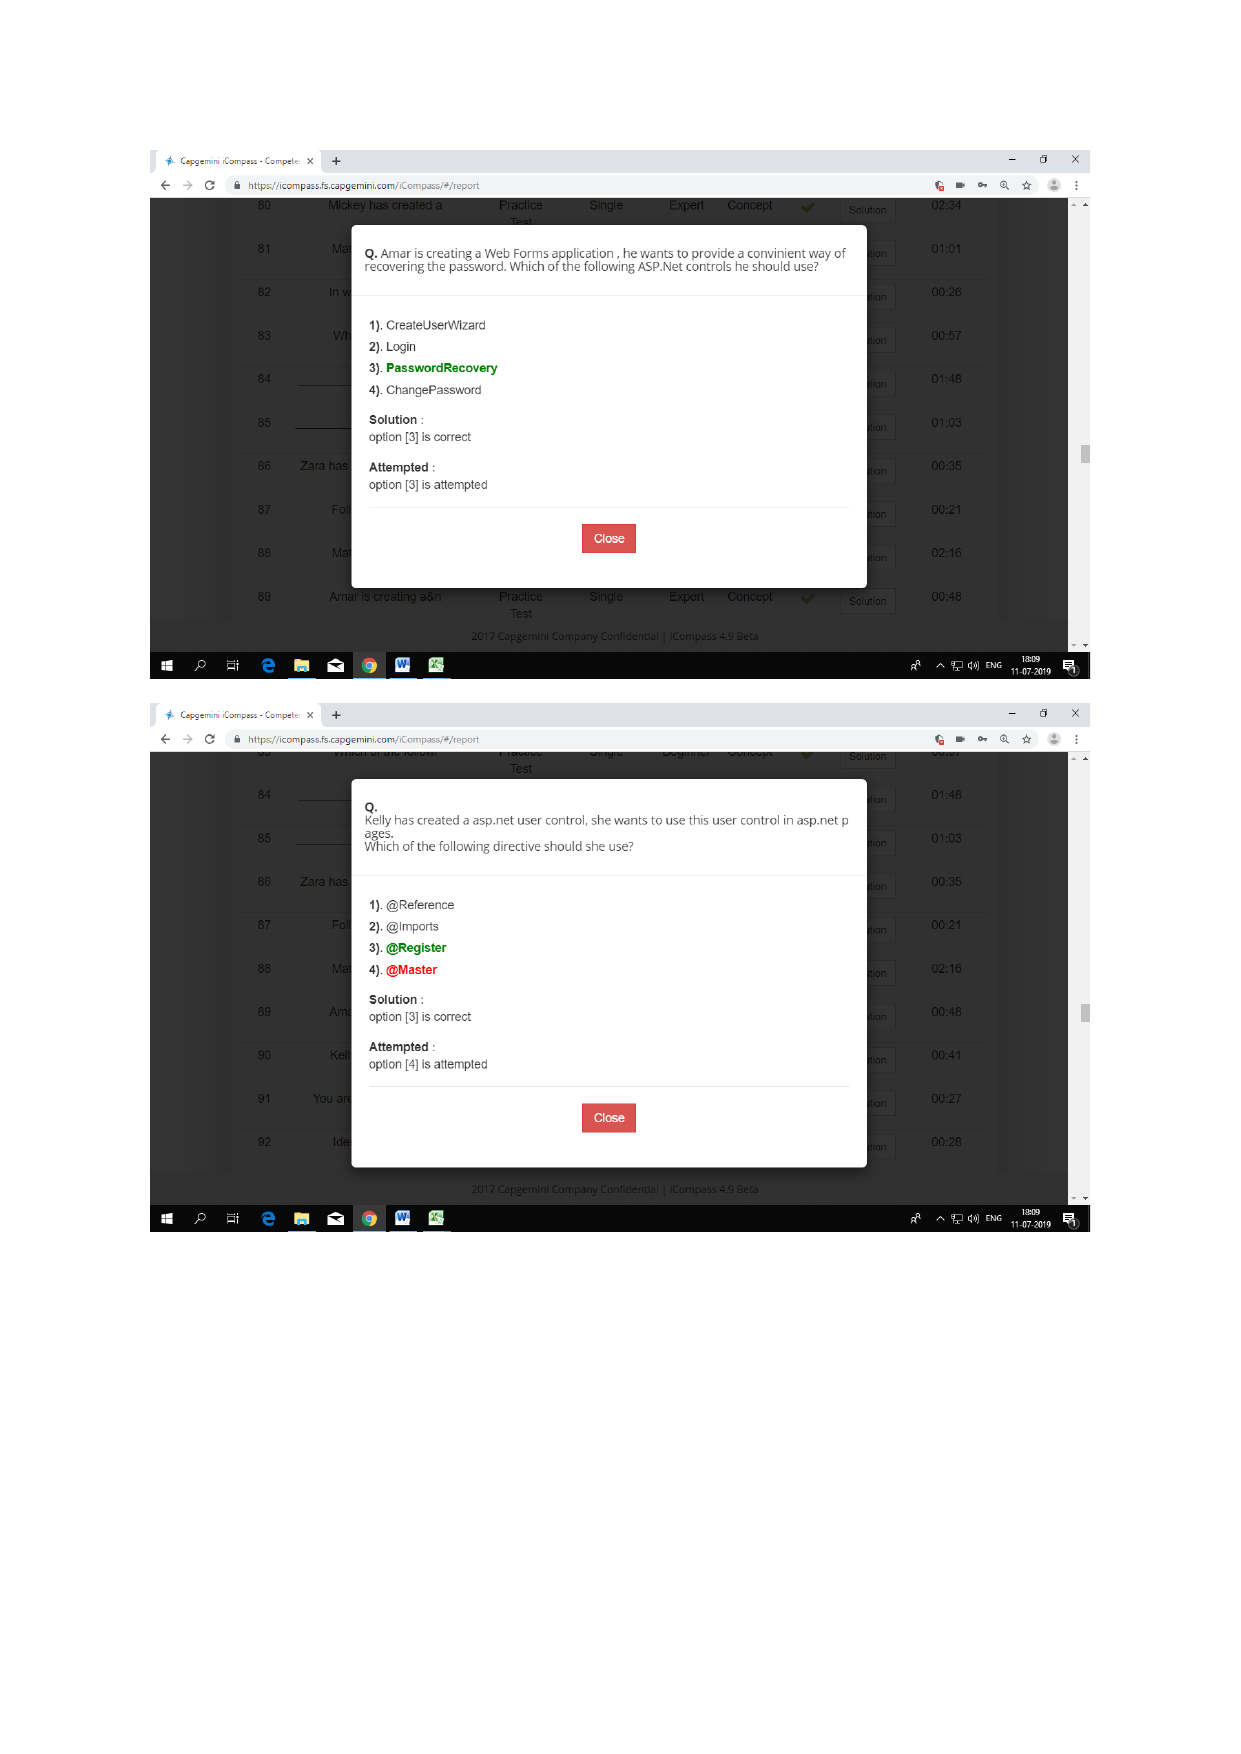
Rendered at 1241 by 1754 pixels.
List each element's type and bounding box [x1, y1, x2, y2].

picture [150, 150, 1091, 679]
picture [150, 703, 1091, 1232]
